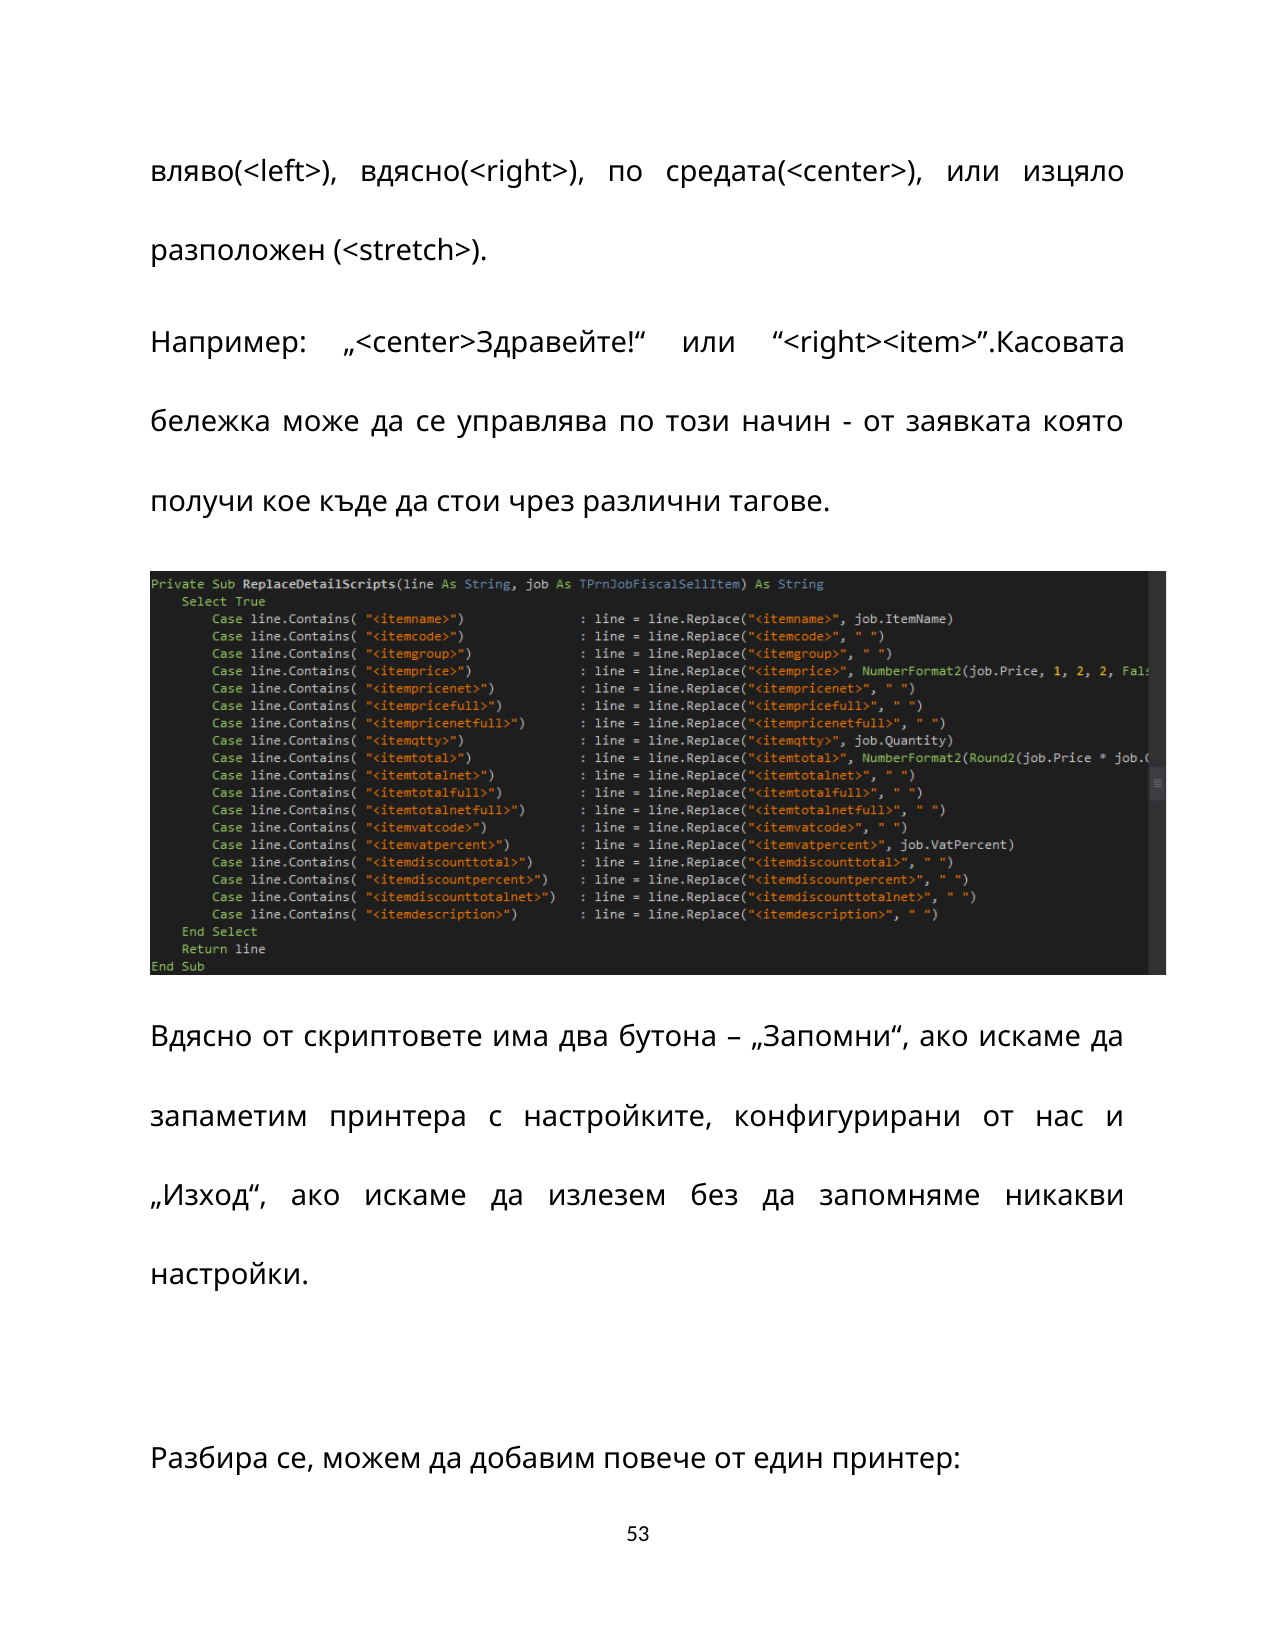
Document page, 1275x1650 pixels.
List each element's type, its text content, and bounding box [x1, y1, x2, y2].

text Например: „<center>Здравейте!“ или “<right><item>”.Касовата бележка може да се управлява по този начин - от заявката която получи кое къде да стои чрез различни тагове. [150, 321, 1125, 520]
text Вдясно от скриптовете има два бутона – „Запомни“, ако искаме да запаметим принтера с настройките, конфигурирани от нас и „Изход“, ако искаме да излезем без да запомняме никакви настройки. [150, 1016, 1125, 1293]
picture [150, 571, 1167, 975]
text Разбира се, можем да добавим повече от един принтер: [150, 1437, 1125, 1477]
text вляво(<left>), вдясно(<right>), по средата(<center>), или изцяло разположен (<stretch>). [150, 150, 1125, 269]
